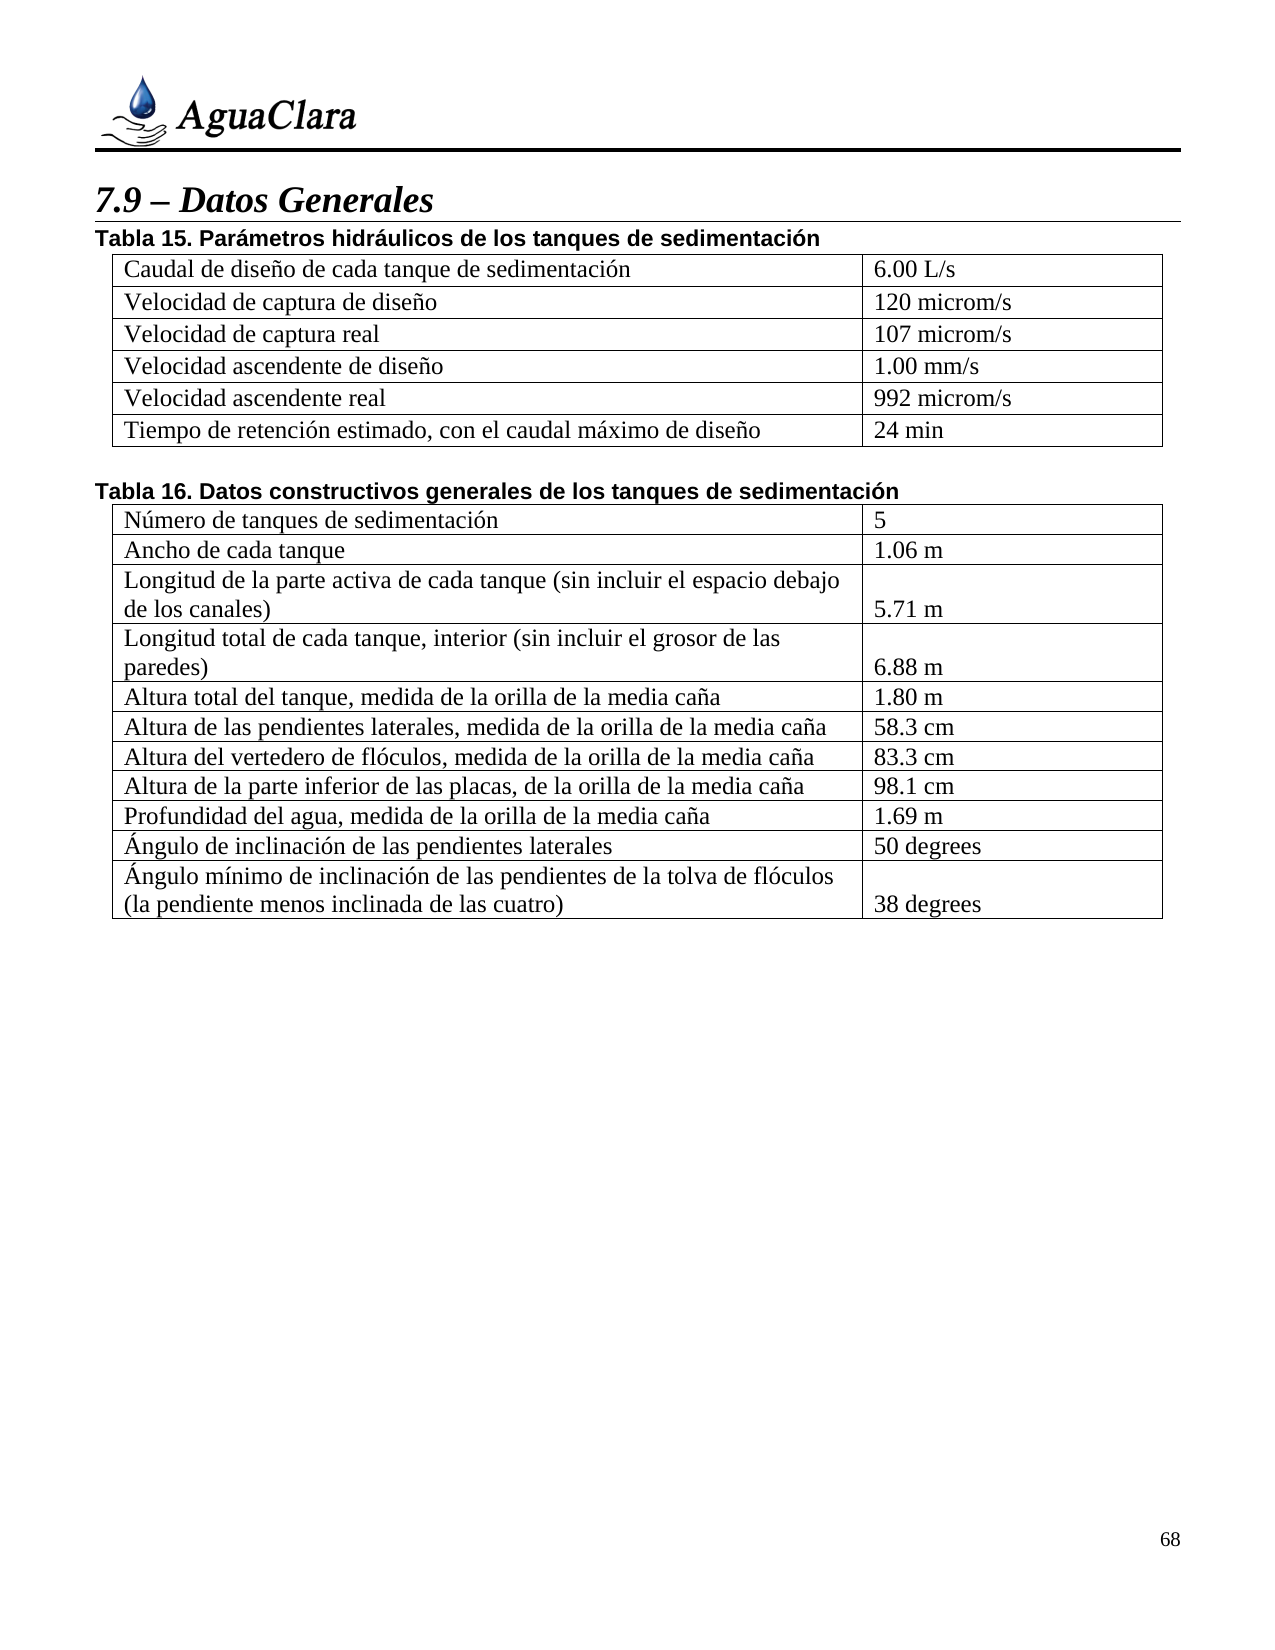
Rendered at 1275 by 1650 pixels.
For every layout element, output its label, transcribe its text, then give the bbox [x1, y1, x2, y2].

table_cell 83.3 cm [863, 742, 1162, 770]
table_header Caudal de diseño de cada tanque de sedimentación [113, 255, 862, 286]
text Tabla 15. Parámetros hidráulicos de los tanques de sedimentación [94, 225, 1181, 251]
subtitle – Datos Generales [94, 177, 1181, 222]
table_cell 1.06 m [863, 535, 1162, 564]
table_cell 992 microm/s [863, 383, 1162, 414]
table_cell 58.3 cm [863, 712, 1162, 741]
table_cell Ángulo de inclinación de las pendientes laterales [113, 831, 862, 860]
table_cell Altura total del tanque, medida de la orilla de la media caña [113, 682, 862, 711]
table_cell 50 degrees [863, 831, 1162, 860]
table_cell Velocidad de captura de diseño [113, 287, 862, 318]
table_cell 5.71 m [863, 565, 1162, 622]
table_cell Longitud total de cada tanque, interior (sin incluir el grosor de las paredes) [113, 624, 862, 681]
table_cell Longitud de la parte activa de cada tanque (sin incluir el espacio debajo de los canales) [113, 565, 862, 622]
table_cell Altura de las pendientes laterales, medida de la orilla de la media caña [113, 712, 862, 741]
table_cell 107 microm/s [863, 319, 1162, 350]
table_cell 38 degrees [863, 861, 1162, 918]
table_cell 98.1 cm [863, 771, 1162, 800]
table_cell 6.88 m [863, 624, 1162, 681]
table_cell Altura de la parte inferior de las placas, de la orilla de la media caña [113, 771, 862, 800]
picture [94, 75, 373, 148]
table_cell Ancho de cada tanque [113, 535, 862, 564]
table_header 5 [863, 505, 1162, 534]
table_cell Altura del vertedero de flóculos, medida de la orilla de la media caña [113, 742, 862, 770]
text Tabla 16. Datos constructivos generales de los tanques de sedimentación [94, 478, 1181, 504]
table_cell Velocidad de captura real [113, 319, 862, 350]
table_cell Profundidad del agua, medida de la orilla de la media caña [113, 801, 862, 830]
table_header 6.00 L/s [863, 255, 1162, 286]
table_cell 1.00 mm/s [863, 351, 1162, 382]
table_header Número de tanques de sedimentación [113, 505, 862, 534]
table_cell 120 microm/s [863, 287, 1162, 318]
table_cell 1.80 m [863, 682, 1162, 711]
table_cell Velocidad ascendente real [113, 383, 862, 414]
table_cell 24 min [863, 415, 1162, 446]
table_cell Ángulo mínimo de inclinación de las pendientes de la tolva de flóculos (la pendiente menos inclinada de las cuatro) [113, 861, 862, 918]
table_cell Tiempo de retención estimado, con el caudal máximo de diseño [113, 415, 862, 446]
table_cell Velocidad ascendente de diseño [113, 351, 862, 382]
table_cell 1.69 m [863, 801, 1162, 830]
